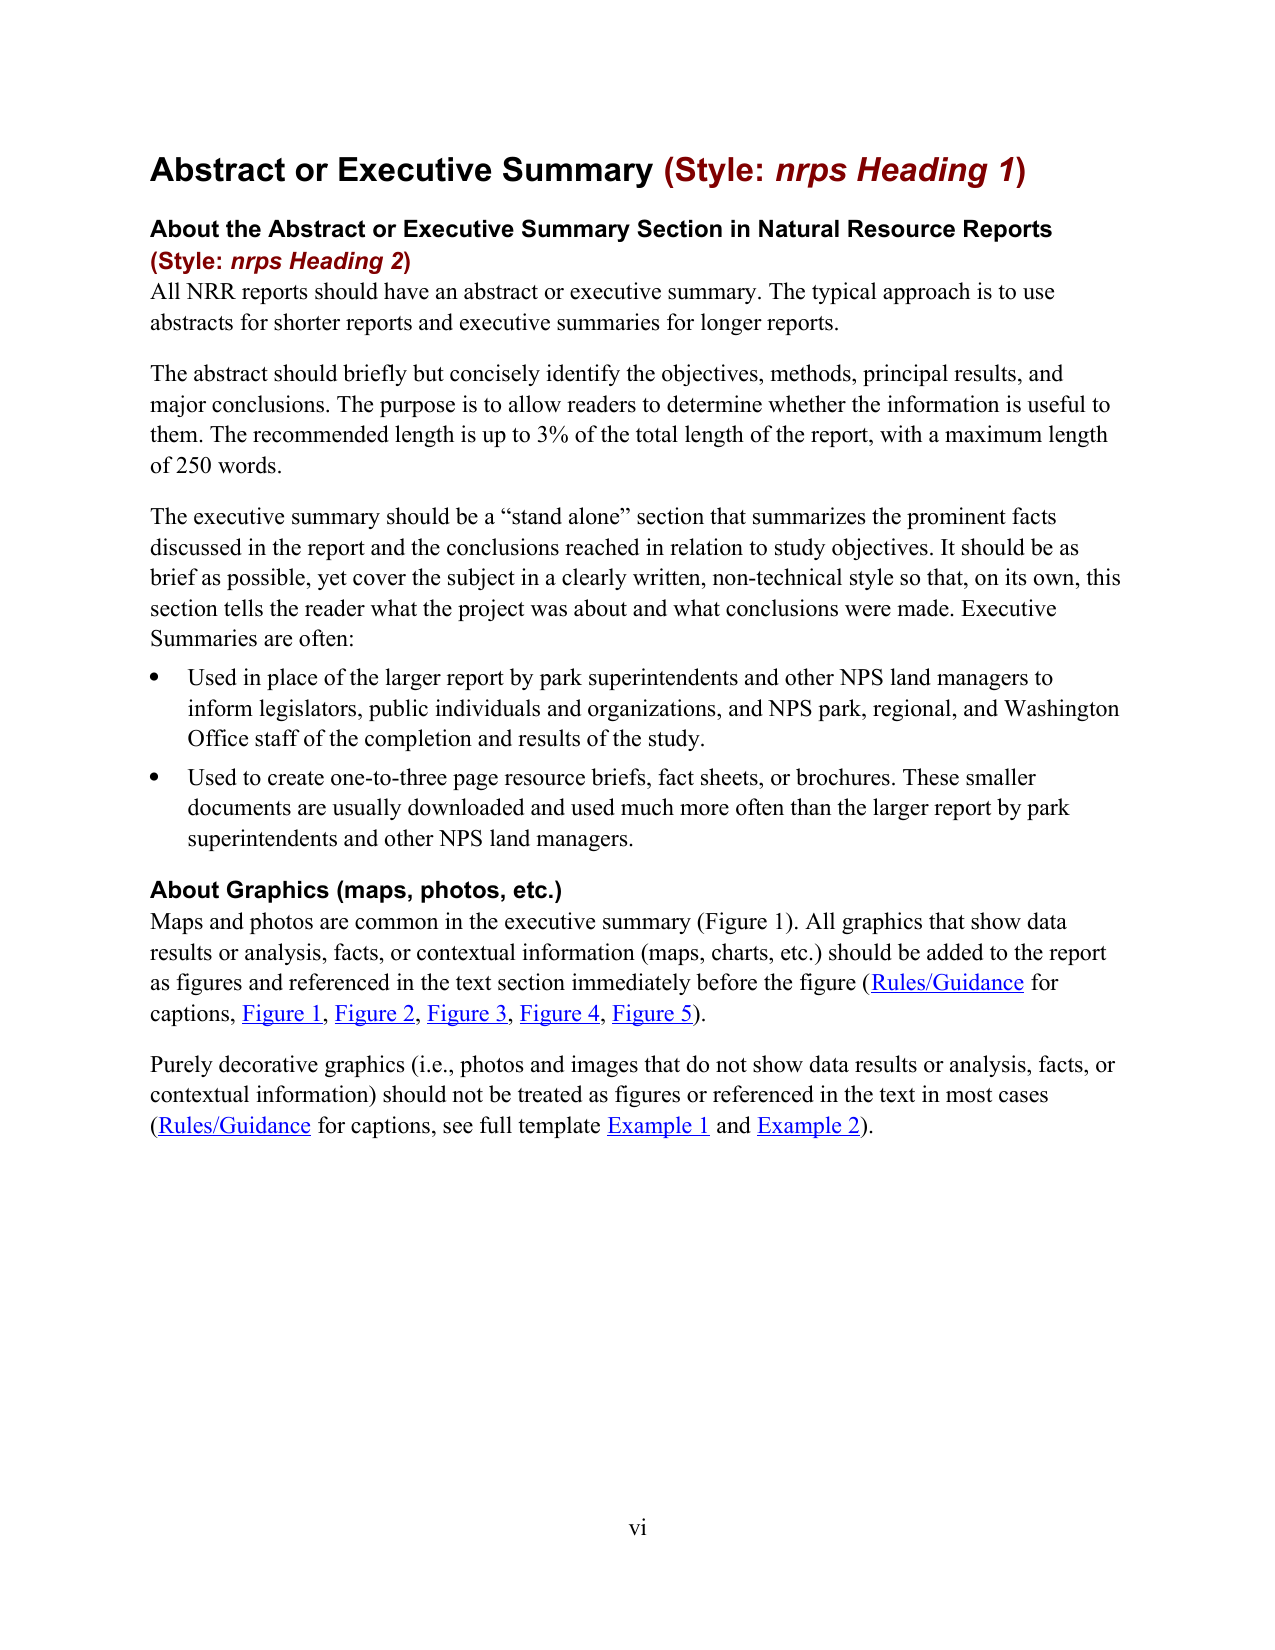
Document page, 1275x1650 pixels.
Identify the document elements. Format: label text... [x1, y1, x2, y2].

subtitle Abstract or Executive Summary (Style: nrps Heading 1) [150, 150, 1125, 188]
subtitle About the Abstract or Executive Summary Section in Natural Resource Reports (Style: nrps Heading 2) [150, 215, 1125, 274]
list Used in place of the larger report by park superintendents and other NPS land managers to inform legislators, public individuals and organizations, and NPS park, regional, and Washington Office staff of the completion and results of the study. [150, 664, 1125, 752]
text The abstract should briefly but concisely identify the objectives, methods, principal results, and major conclusions. The purpose is to allow readers to determine whether the information is useful to them. The recommended length is up to 3% of the total length of the report, with a maximum length of 250 words. [150, 360, 1125, 478]
list Used to create one-to-three page resource briefs, fact sheets, or brochures. These smaller documents are usually downloaded and used much more often than the larger report by park superintendents and other NPS land managers. [150, 764, 1125, 852]
text All NRR reports should have an abstract or executive summary. The typical approach is to use abstracts for shorter reports and executive summaries for longer reports. [150, 278, 1125, 335]
text Maps and photos are common in the executive summary (Figure 1). All graphics that show data results or analysis, facts, or contextual information (maps, charts, etc.) should be added to the report as figures and referenced in the text section immediately before the figure (Rules/Guidance for captions, Figure 1, Figure 2, Figure 3, Figure 4, Figure 5). [150, 908, 1125, 1026]
text The executive summary should be a “stand alone” section that summarizes the prominent facts discussed in the report and the conclusions reached in relation to study objectives. It should be as brief as possible, yet cover the subject in a clearly written, non-technical style so that, on its own, this section tells the reader what the project was about and what conclusions were made. Executive Summaries are often: [150, 503, 1125, 652]
subtitle About Graphics (maps, photos, etc.) [150, 876, 1125, 904]
text Purely decorative graphics (i.e., photos and images that do not show data results or analysis, facts, or contextual information) should not be treated as figures or referenced in the text in most cases (Rules/Guidance for captions, see full template Example 1 and Example 2). [150, 1051, 1125, 1138]
